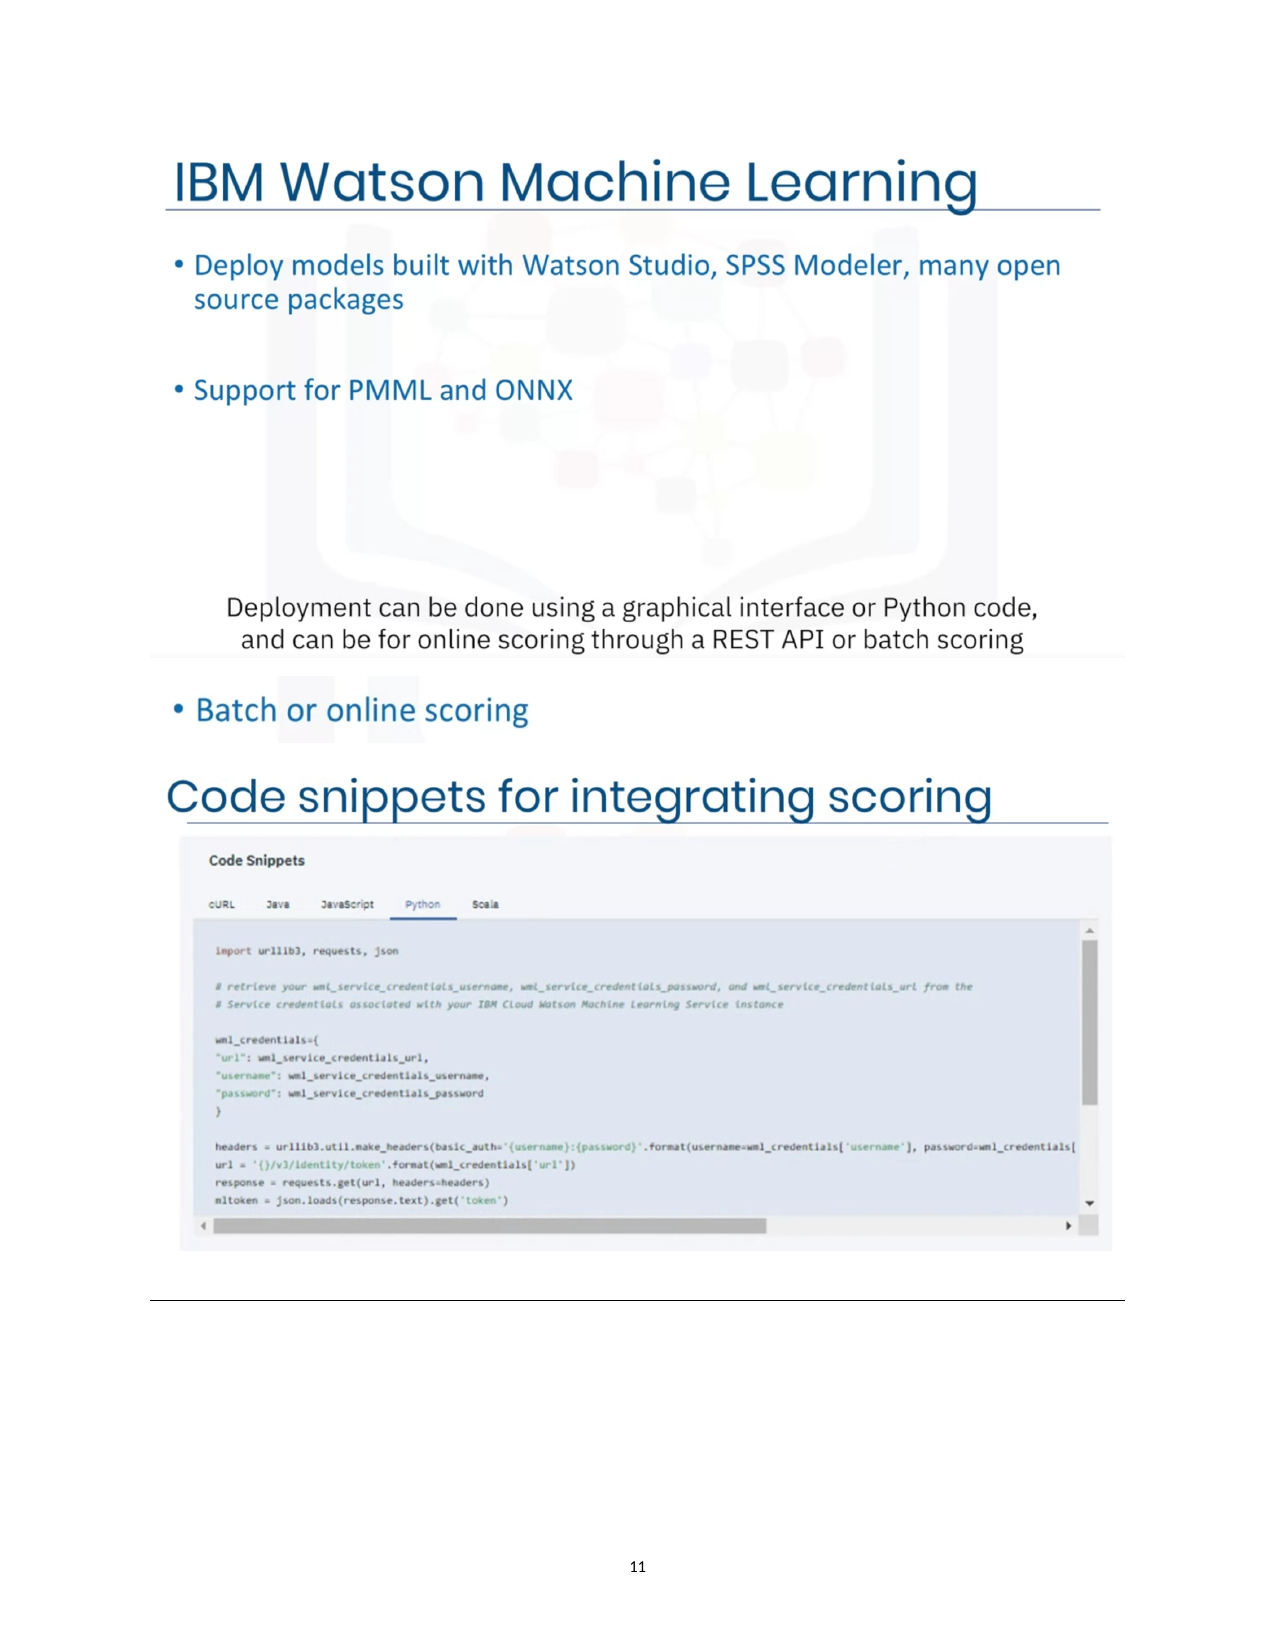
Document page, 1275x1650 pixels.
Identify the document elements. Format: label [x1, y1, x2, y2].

picture [150, 676, 563, 743]
picture [150, 150, 1125, 658]
picture [150, 761, 1125, 1251]
